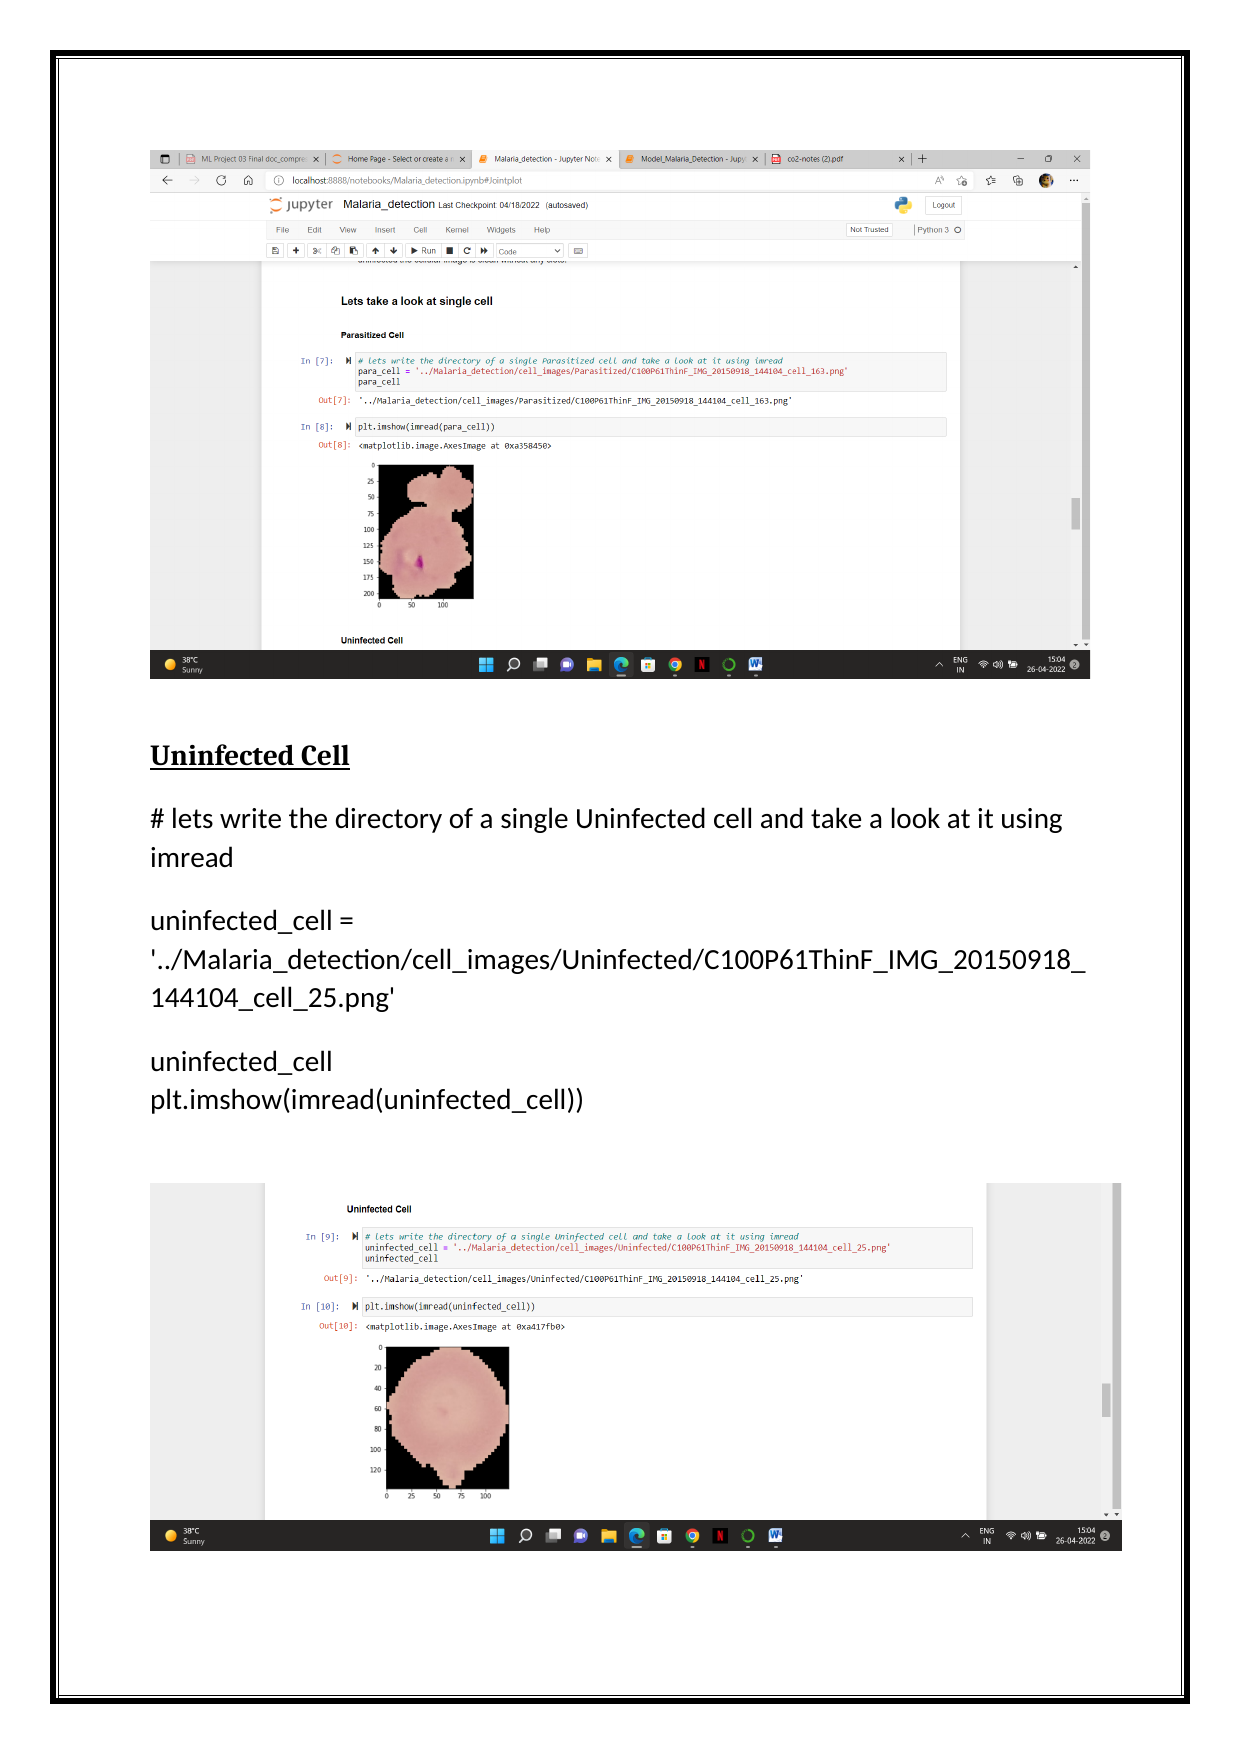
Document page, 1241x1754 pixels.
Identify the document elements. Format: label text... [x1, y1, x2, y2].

picture [150, 150, 1091, 679]
subtitle Uninfected Cell [150, 739, 1090, 773]
subtitle uninfected_cell [150, 1043, 1090, 1078]
subtitle uninfected_cell = '../Malaria_detection/cell_images/Uninfected/C100P61ThinF_IMG_20150918_144104_cell_25.png' [150, 902, 1090, 1015]
text plt.imshow(imread(uninfected_cell)) [150, 1081, 1090, 1117]
subtitle # lets write the directory of a single Uninfected cell and take a look at it using imread [150, 801, 1090, 875]
picture [150, 1183, 1122, 1551]
